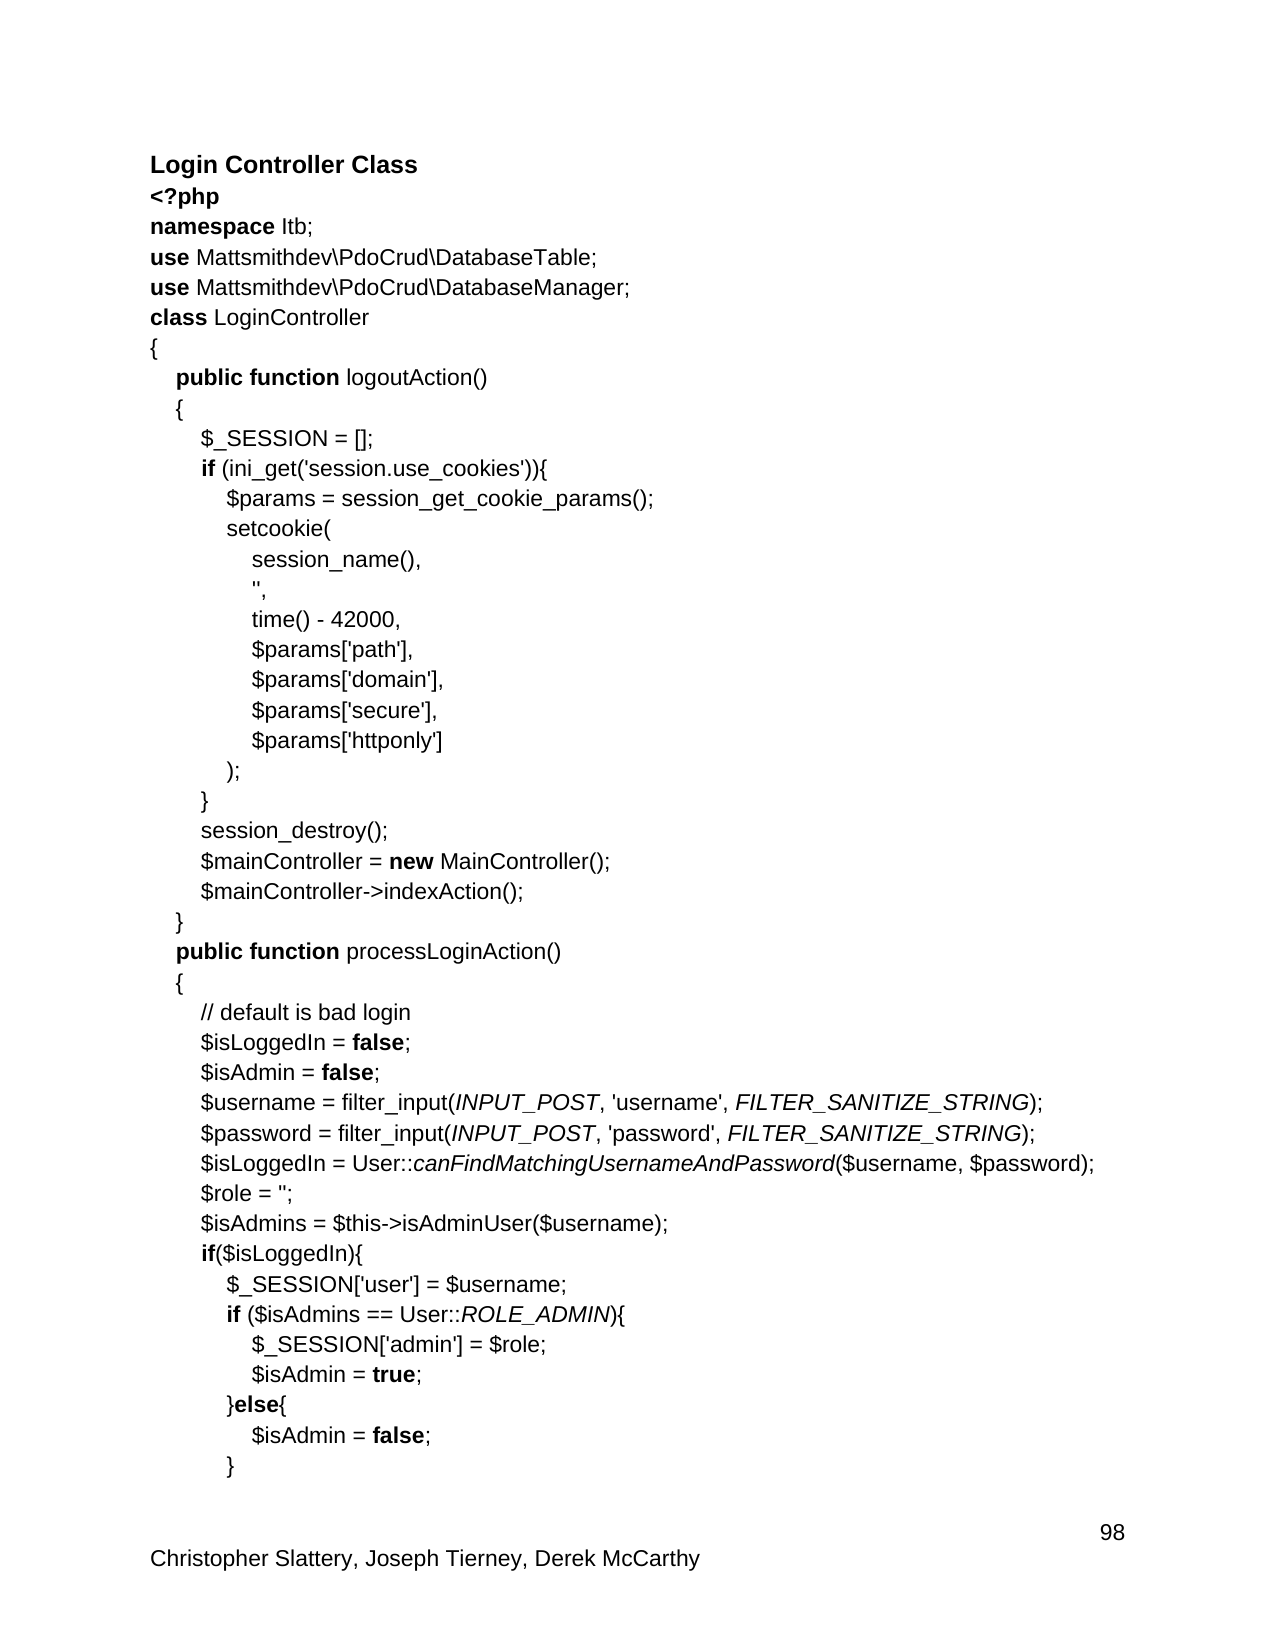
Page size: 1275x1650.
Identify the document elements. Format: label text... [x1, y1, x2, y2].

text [150, 183, 1125, 1478]
text Login Controller Class [150, 150, 1125, 179]
